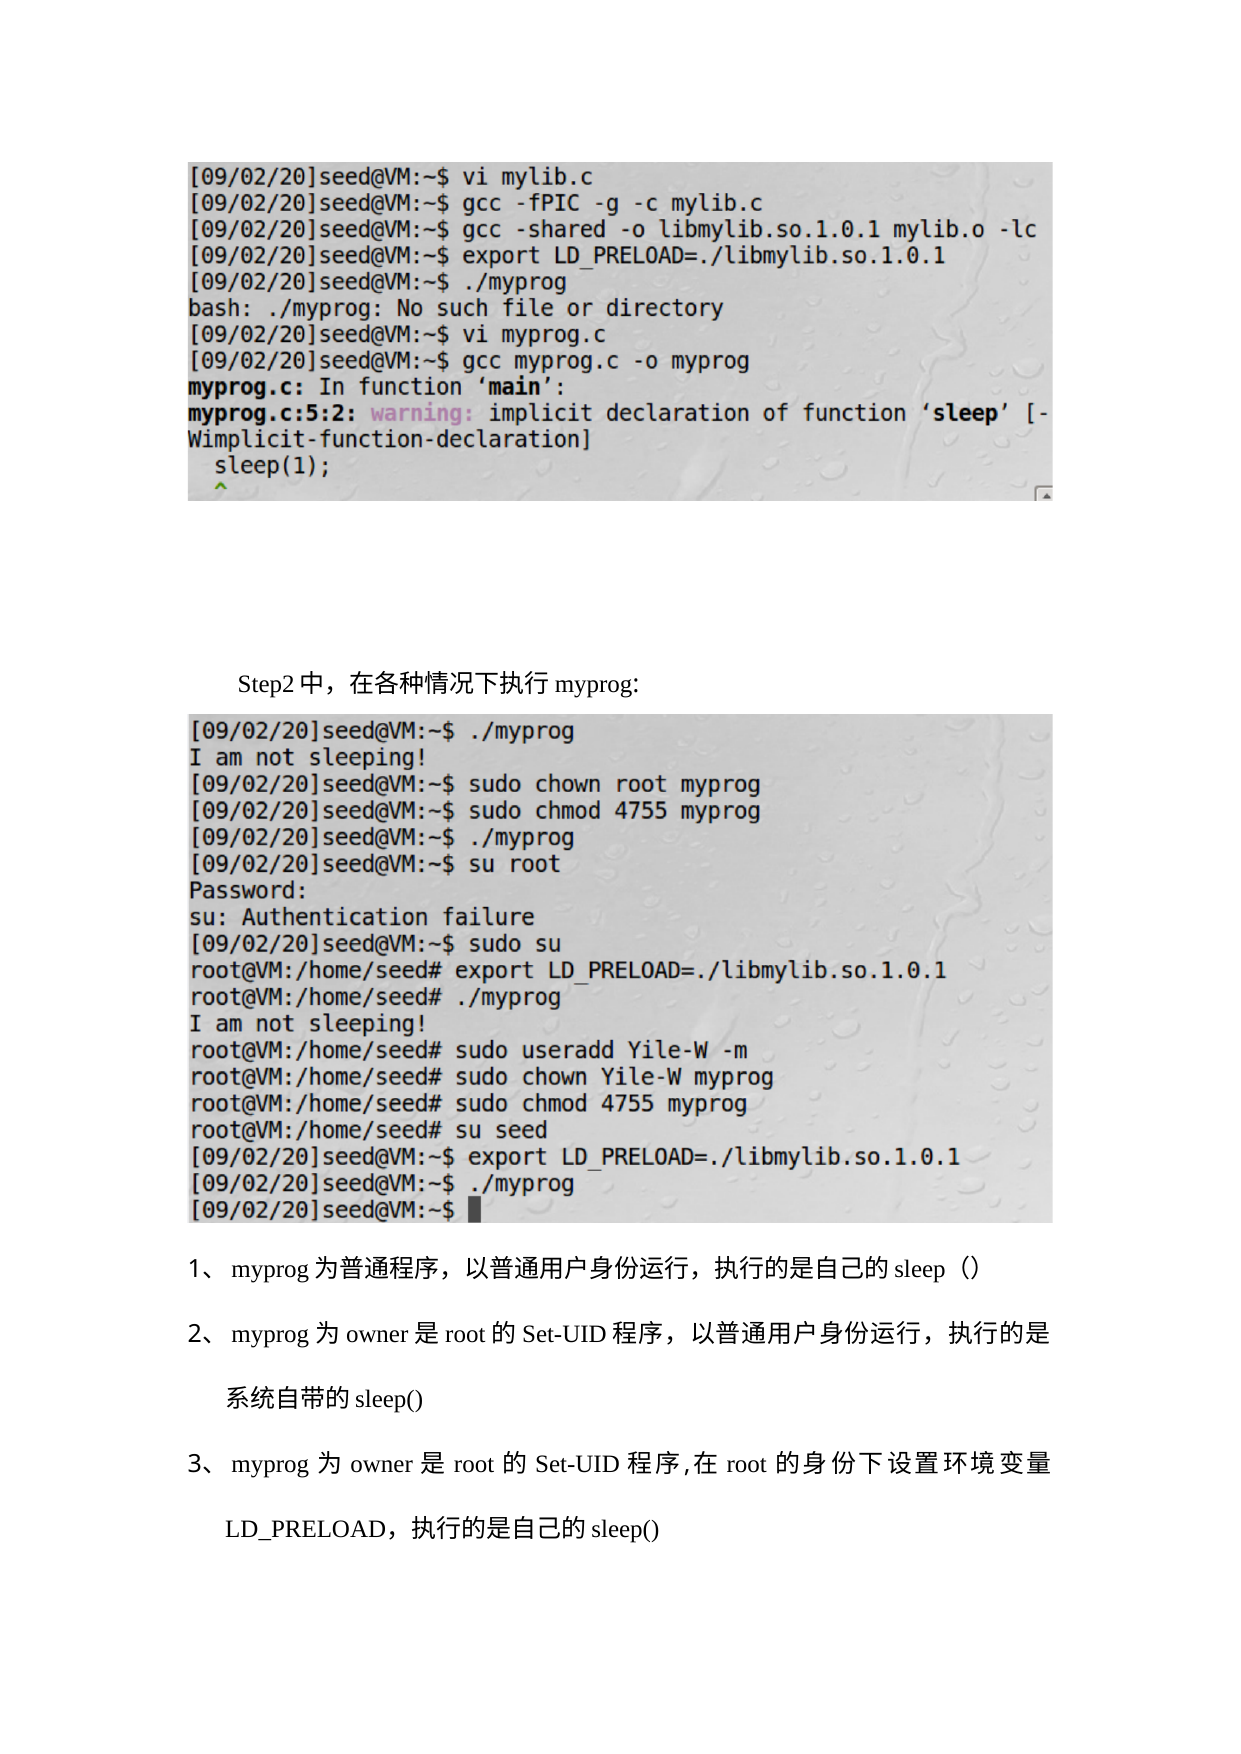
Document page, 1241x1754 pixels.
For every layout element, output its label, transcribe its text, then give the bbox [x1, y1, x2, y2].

text Step2中，在各种情况下执行myprog: [187, 649, 1053, 714]
list myprog为owner是root的Set-UID程序，以普通用户身份运行，执行的是系统自带的sleep() [187, 1299, 1053, 1429]
list myprog为owner是root的Set-UID程序,在root的身份下设置环境变量LD_PRELOAD，执行的是自己的sleep() [187, 1429, 1053, 1559]
picture [187, 162, 1053, 501]
list myprog为普通程序，以普通用户身份运行，执行的是自己的sleep（） [187, 1234, 1053, 1299]
picture [187, 714, 1053, 1223]
